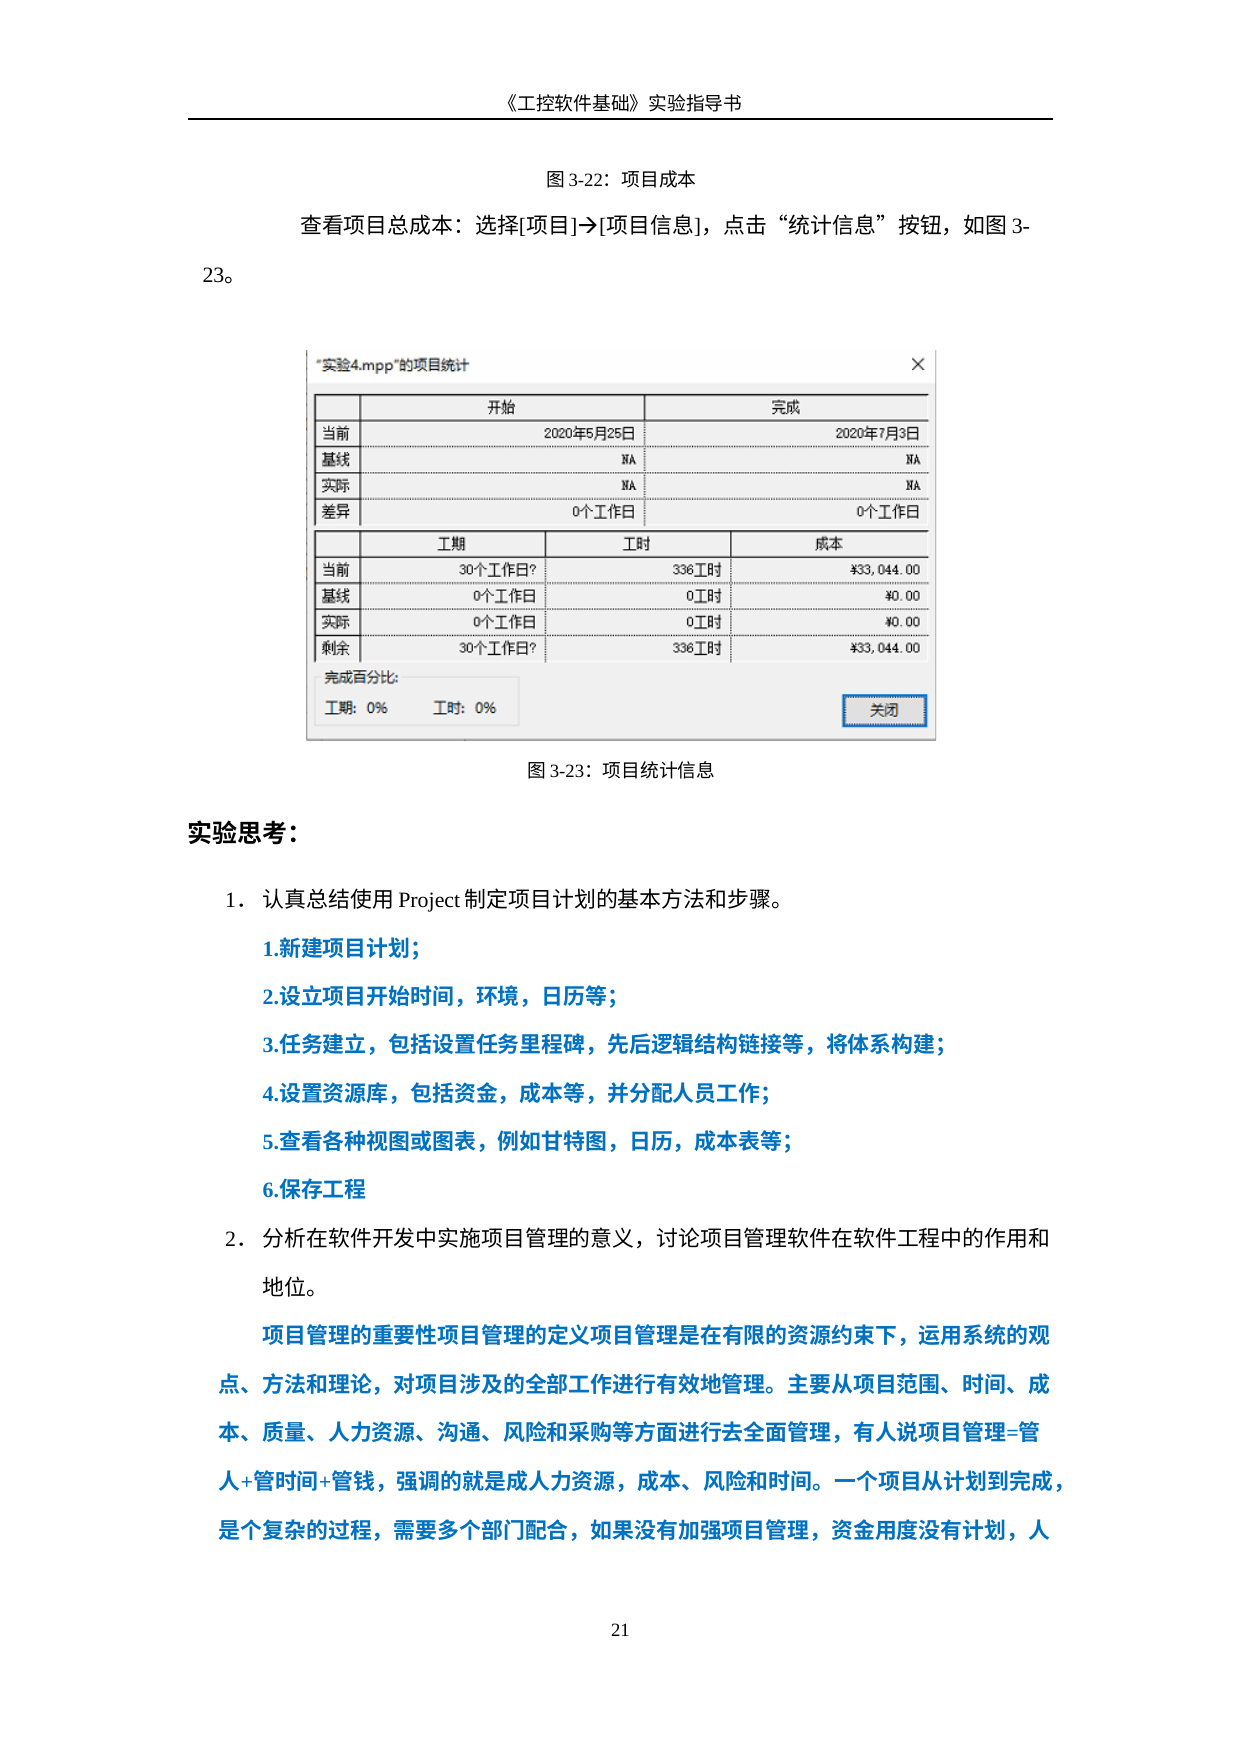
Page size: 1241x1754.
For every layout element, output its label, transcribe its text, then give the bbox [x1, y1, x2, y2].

text 查看项目总成本：选择[项目][项目信息]，点击“统计信息”按钮，如图3-23。 [202, 208, 1055, 289]
list 认真总结使用Project制定项目计划的基本方法和步骤。 [225, 882, 1055, 914]
text 图3-23：项目统计信息 [187, 753, 1055, 785]
text 1.新建项目计划； [262, 930, 1055, 963]
picture [306, 350, 937, 741]
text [218, 1317, 1055, 1545]
text 5.查看各种视图或图表，例如甘特图，日历，成本表等； [262, 1124, 1055, 1156]
text 4.设置资源库，包括资金，成本等，并分配人员工作； [262, 1075, 1055, 1108]
text 2.设立项目开始时间，环境，日历等； [262, 979, 1055, 1011]
text 3.任务建立，包括设置任务里程碑，先后逻辑结构链接等，将体系构建； [262, 1027, 1055, 1059]
text 实验思考： [187, 799, 1053, 864]
text 6.保存工程 [262, 1172, 1055, 1204]
list 分析在软件开发中实施项目管理的意义，讨论项目管理软件在软件工程中的作用和地位。 [225, 1220, 1055, 1302]
text 图3-22：项目成本 [187, 162, 1055, 194]
